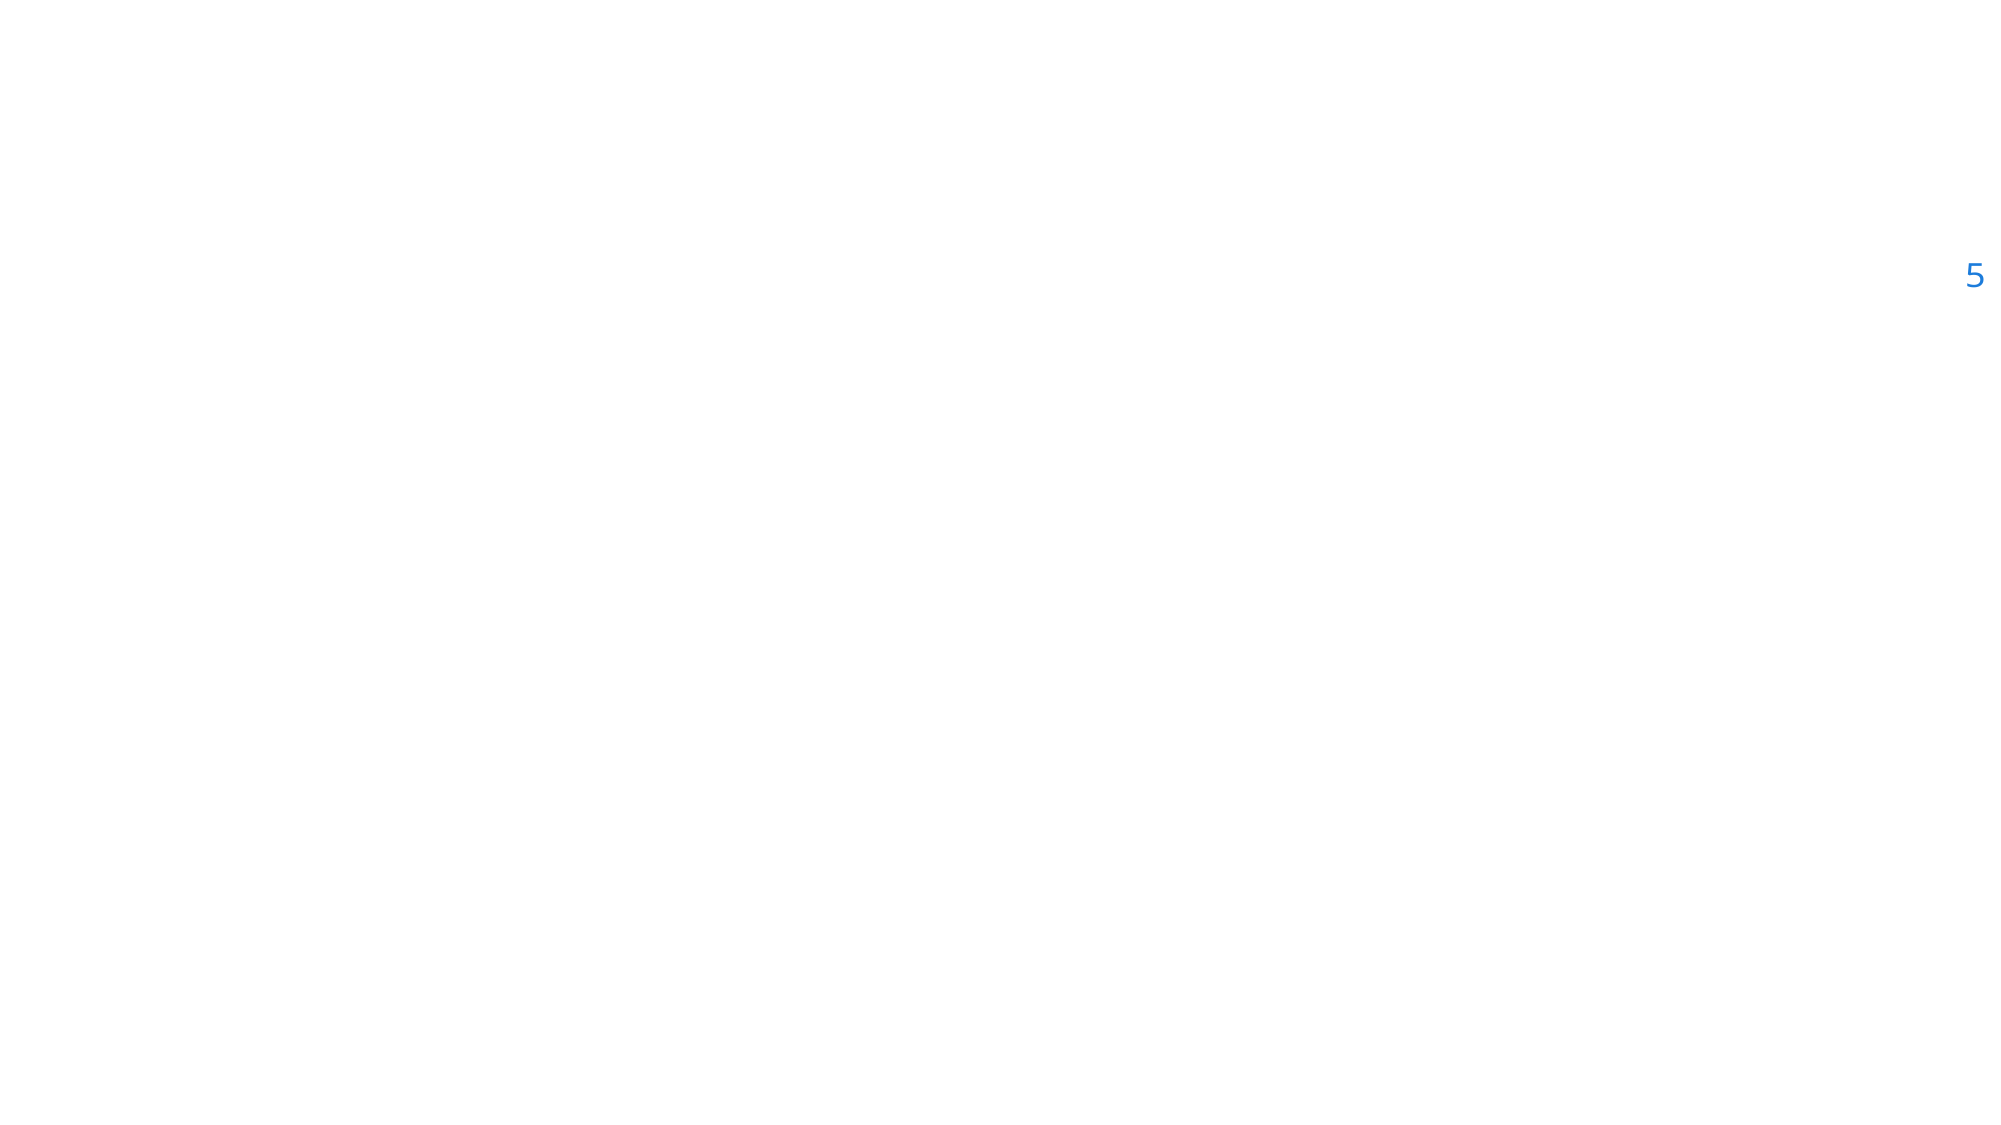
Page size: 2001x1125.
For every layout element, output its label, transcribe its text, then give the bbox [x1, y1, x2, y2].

text 5 [0, 252, 1985, 297]
